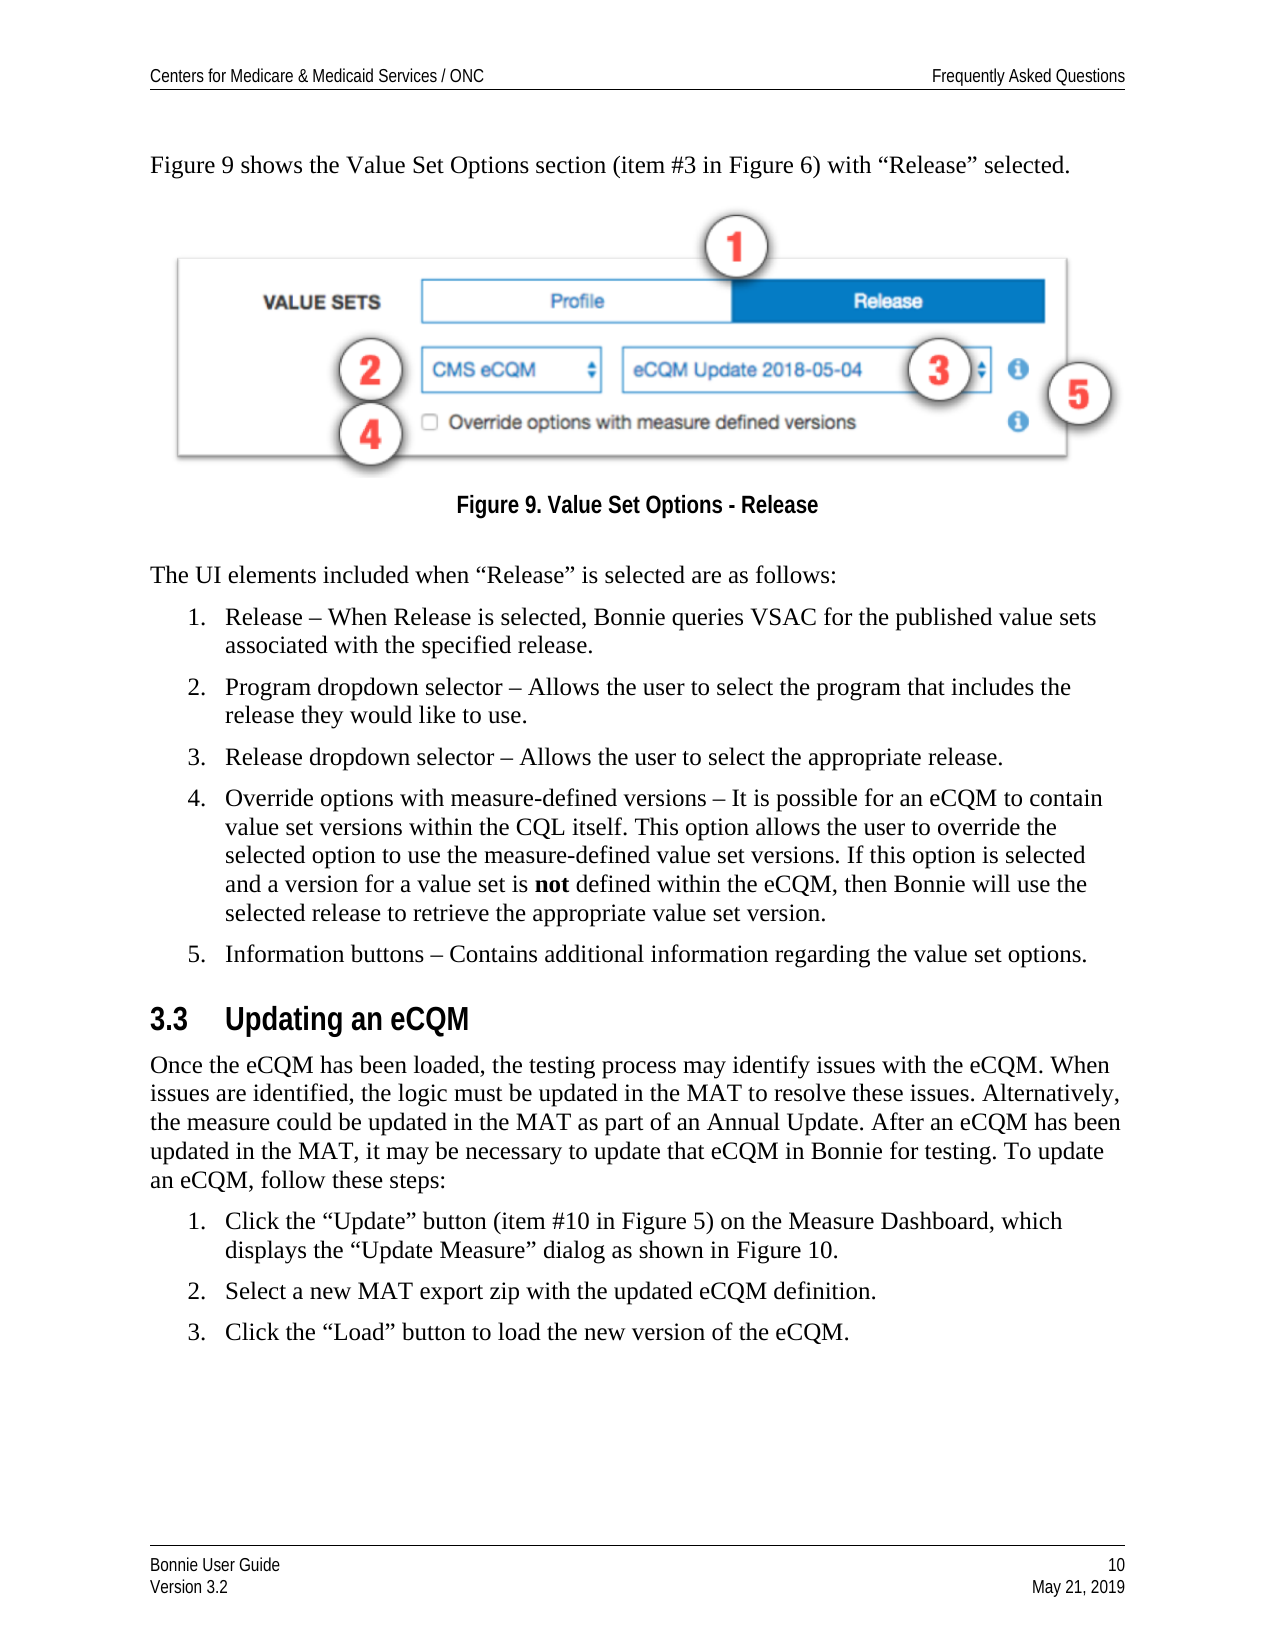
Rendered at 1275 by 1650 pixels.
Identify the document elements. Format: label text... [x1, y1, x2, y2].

text Once the eCQM has been loaded, the testing process may identify issues with the eCQM. When issues are identified, the logic must be updated in the MAT to resolve these issues. Alternatively, the measure could be updated in the MAT as part of an Annual Update. After an eCQM has been updated in the MAT, it may be necessary to update that eCQM in Bonnie for testing. To update an eCQM, follow these steps: [150, 1050, 1125, 1193]
picture [150, 191, 1125, 478]
subtitle Updating an eCQM [150, 999, 1125, 1037]
list Select a new MAT export zip with the updated eCQM definition. [187, 1276, 1125, 1305]
list Program dropdown selector – Allows the user to select the program that includes the release they would like to use. [187, 672, 1125, 729]
list Override options with measure-defined versions – It is possible for an eCQM to contain value set versions within the CQL itself. This option allows the user to override the selected option to use the measure-defined value set versions. If this option is selected and a version for a value set is not defined within the eCQM, then Bonnie will use the selected release to retrieve the appropriate value set version. [187, 783, 1125, 927]
text Figure 9 shows the Value Set Options section (item #3 in Figure 6) with “Release” selected. [150, 150, 1125, 179]
list Release dropdown selector – Allows the user to select the appropriate release. [187, 742, 1125, 770]
list Release – When Release is selected, Bonnie queries VSAC for the published value sets associated with the specified release. [187, 602, 1125, 659]
list Click the “Load” button to load the new version of the eCQM. [187, 1317, 1125, 1346]
list Click the “Update” button (item #10 in Figure 5) on the Measure Dashboard, which displays the “Update Measure” dialog as shown in Figure 10. [187, 1206, 1125, 1263]
list Information buttons – Contains additional information regarding the value set options. [187, 939, 1125, 968]
text Figure 9. Value Set Options - Release [150, 490, 1125, 519]
text The UI elements included when “Release” is selected are as follows: [150, 560, 1125, 589]
